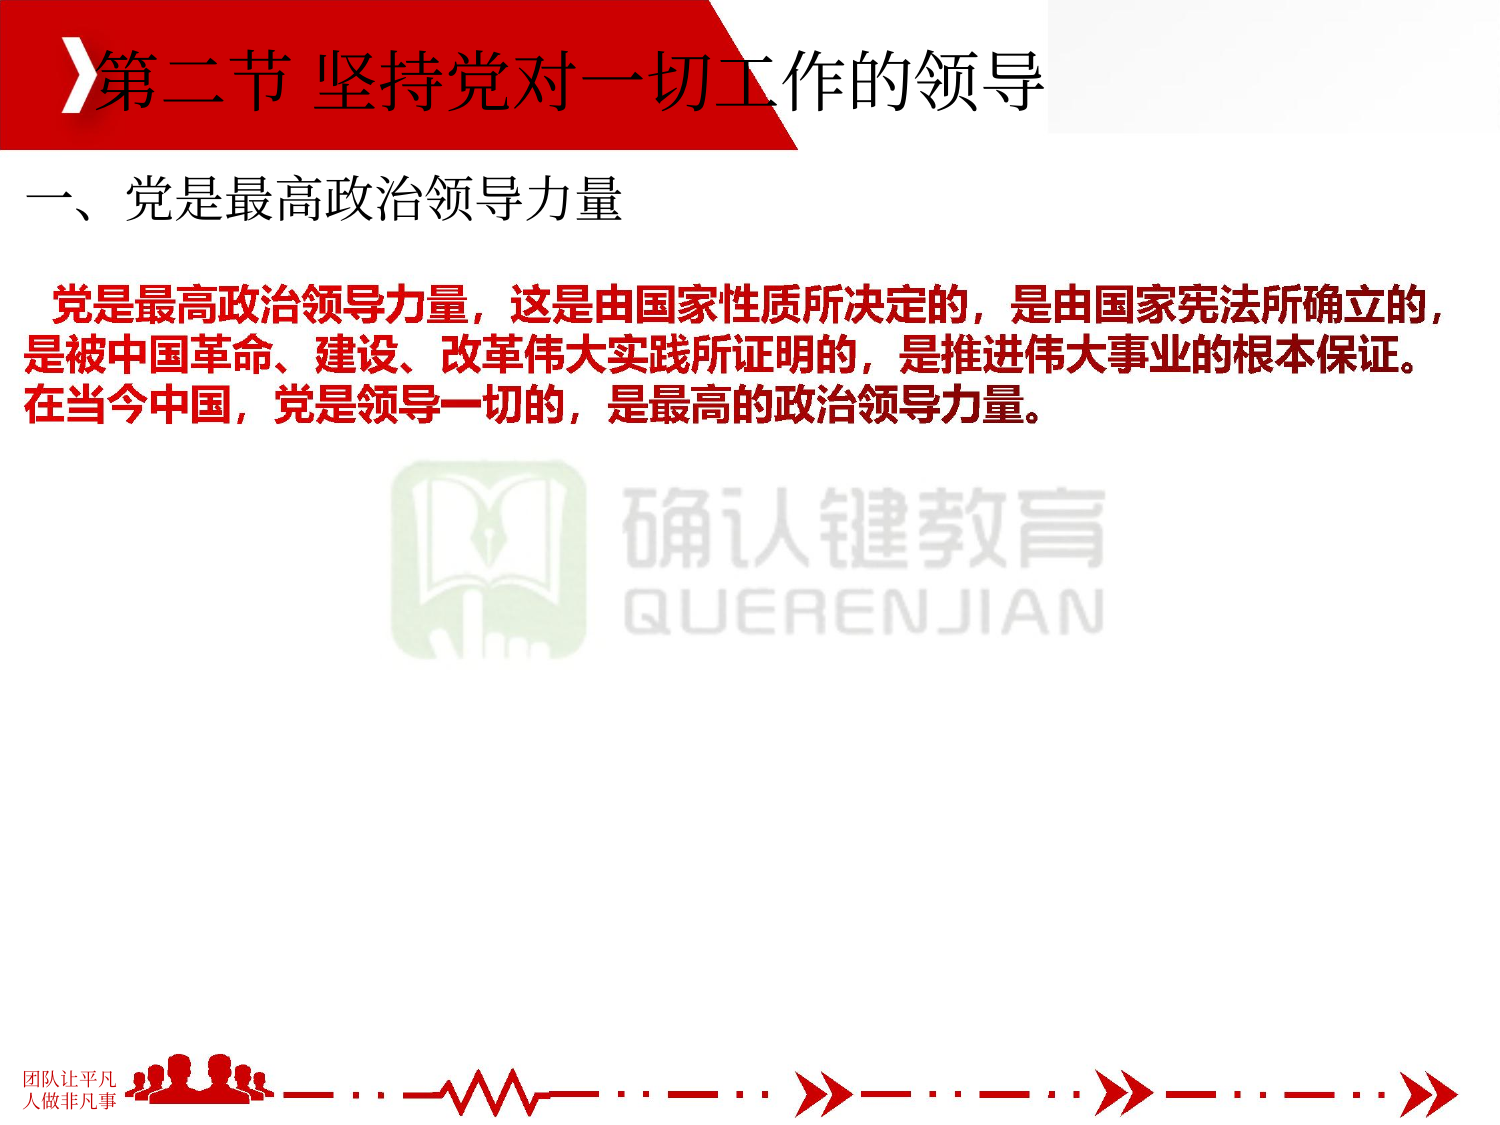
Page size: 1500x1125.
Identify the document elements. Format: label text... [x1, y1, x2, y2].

text 第二节 坚持党对一切工作的领导 [93, 53, 1089, 120]
text 人做非凡事 [23, 1094, 142, 1113]
picture [0, 0, 1500, 1125]
text 团队让平凡 [23, 1071, 142, 1090]
text 一、党是最高政治领导力量 [24, 164, 649, 230]
